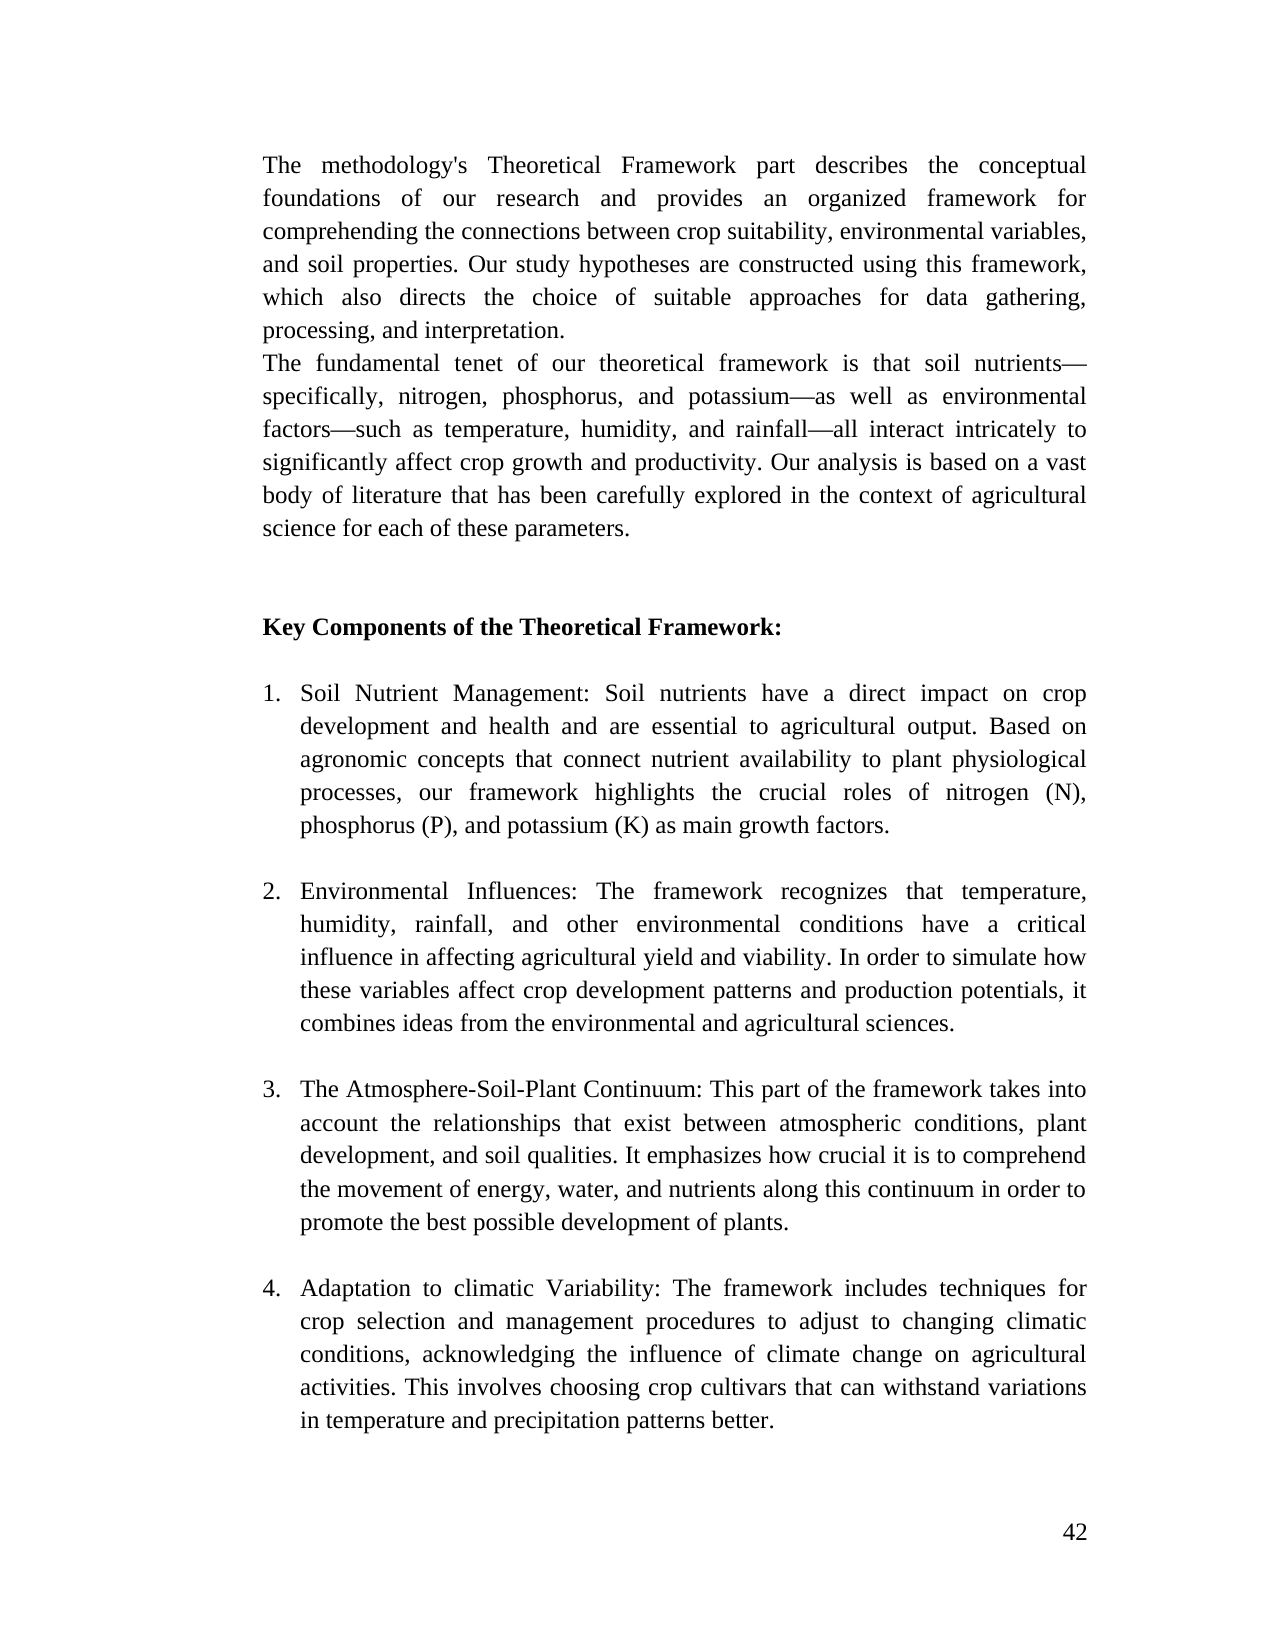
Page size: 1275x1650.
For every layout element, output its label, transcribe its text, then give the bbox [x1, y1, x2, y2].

list The fundamental tenet of our theoretical framework is that soil nutrients—specifically, nitrogen, phosphorus, and potassium—as well as environmental factors—such as temperature, humidity, and rainfall—all interact intricately to significantly affect crop growth and productivity. Our analysis is based on a vast body of literature that has been carefully explored in the context of agricultural science for each of these parameters. [262, 348, 1087, 542]
list Adaptation to climatic Variability: The framework includes techniques for crop selection and management procedures to adjust to changing climatic conditions, acknowledging the influence of climate change on agricultural activities. This involves choosing crop cultivars that can withstand variations in temperature and precipitation patterns better. [262, 1273, 1087, 1433]
list Soil Nutrient Management: Soil nutrients have a direct impact on crop development and health and are essential to agricultural output. Based on agronomic concepts that connect nutrient availability to plant physiological processes, our framework highlights the crucial roles of nitrogen (N), phosphorus (P), and potassium (K) as main growth factors. [262, 678, 1087, 839]
list Environmental Influences: The framework recognizes that temperature, humidity, rainfall, and other environmental conditions have a critical influence in affecting agricultural yield and viability. In order to simulate how these variables affect crop development patterns and production potentials, it combines ideas from the environmental and agricultural sciences. [262, 876, 1087, 1037]
list The Atmosphere-Soil-Plant Continuum: This part of the framework takes into account the relationships that exist between atmospheric conditions, plant development, and soil qualities. It emphasizes how crucial it is to comprehend the movement of energy, water, and nutrients along this continuum in order to promote the best possible development of plants. [262, 1074, 1087, 1235]
list Key Components of the Theoretical Framework: [262, 612, 1087, 641]
list The methodology's Theoretical Framework part describes the conceptual foundations of our research and provides an organized framework for comprehending the connections between crop suitability, environmental variables, and soil properties. Our study hypotheses are constructed using this framework, which also directs the choice of suitable approaches for data gathering, processing, and interpretation. [262, 150, 1087, 344]
